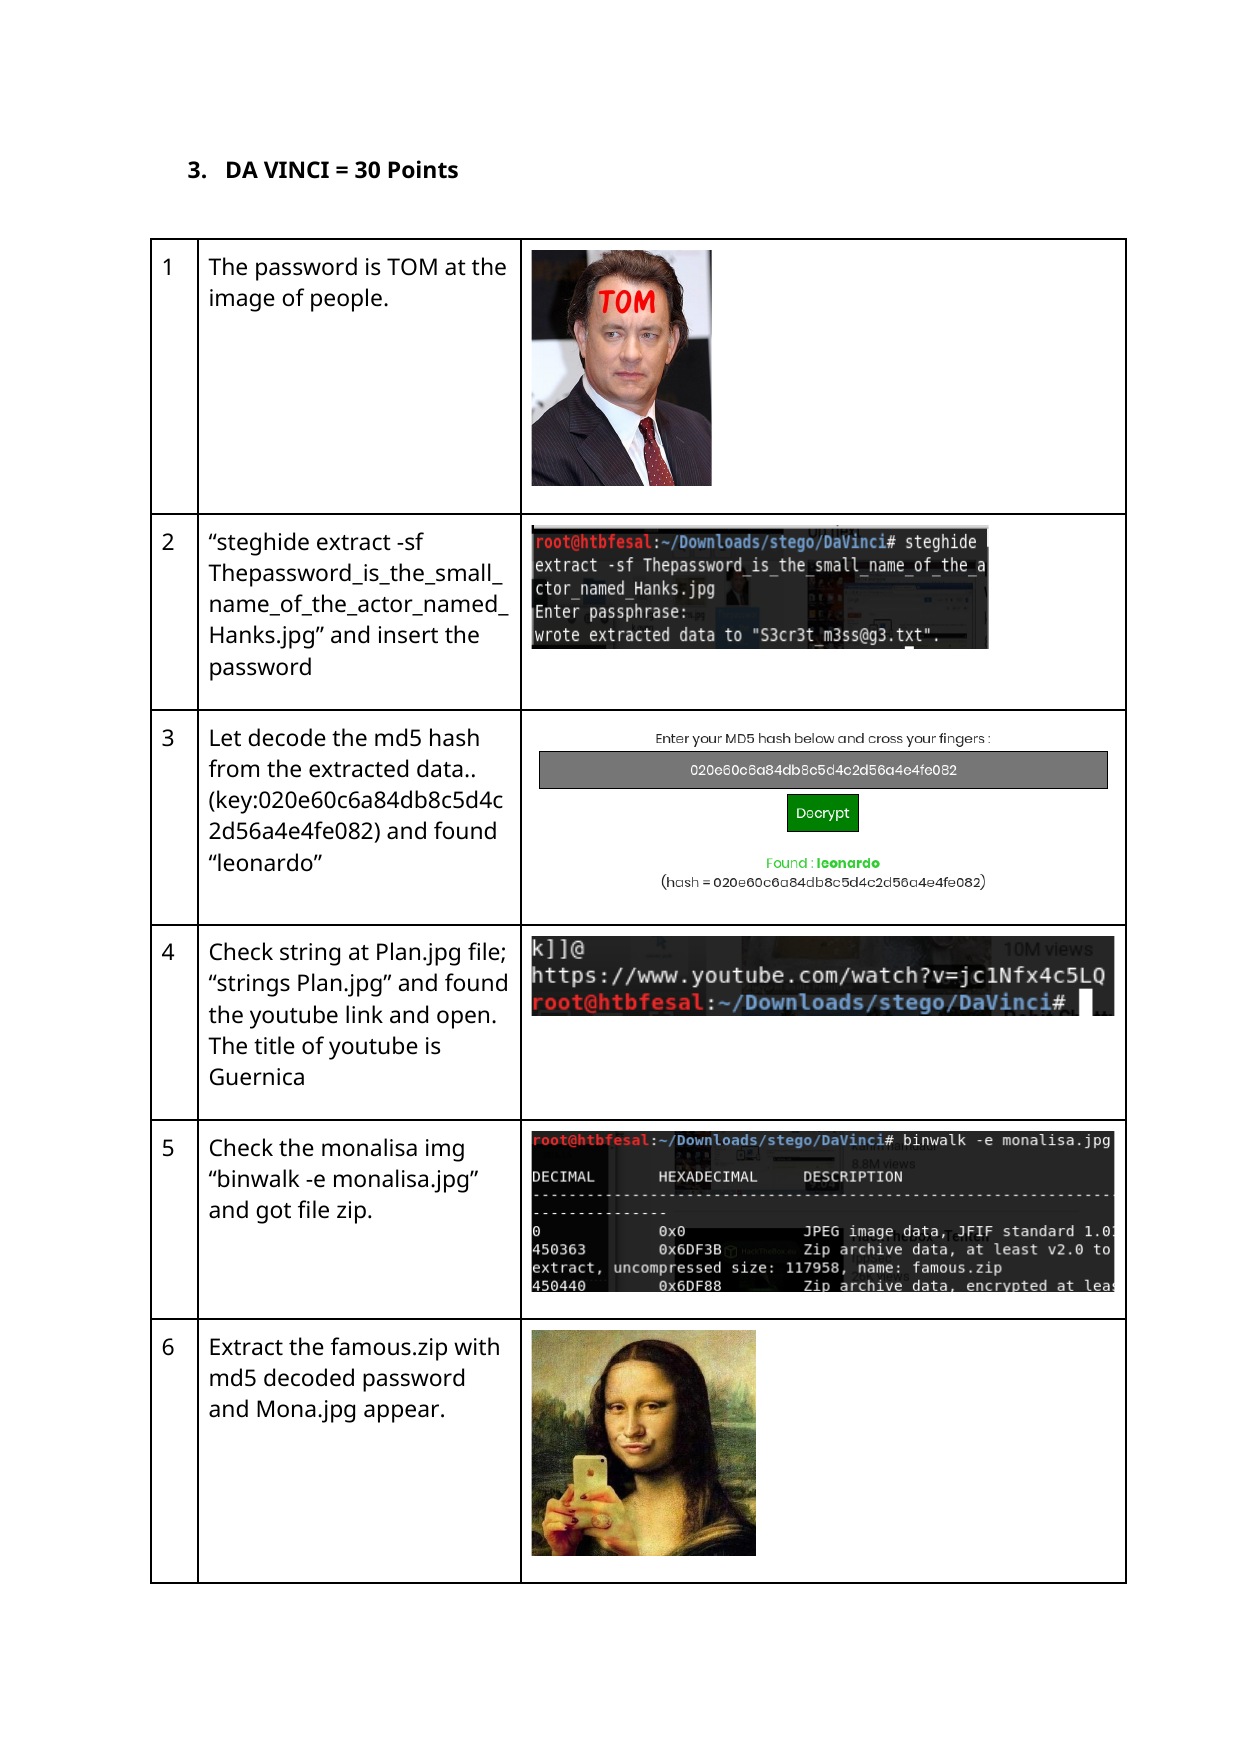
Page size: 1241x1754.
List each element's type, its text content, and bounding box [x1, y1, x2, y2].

table_header The password is TOM at the image of people. [199, 240, 520, 513]
subtitle DA VINCI = 30 Points [187, 154, 1090, 185]
table_cell “steghide extract -sf Thepassword_is_the_small_name_of_the_actor_named_Hanks.jpg” and insert the password [199, 515, 520, 709]
picture [531, 721, 1115, 897]
table_cell [522, 1320, 1125, 1582]
table_header 1 [152, 240, 197, 513]
table_cell 6 [152, 1320, 197, 1582]
table_cell Extract the famous.zip with md5 decoded password and Mona.jpg appear. [199, 1320, 520, 1582]
table_cell 2 [152, 515, 197, 709]
table_cell Check the monalisa img “binwalk -e monalisa.jpg” and got file zip. [199, 1121, 520, 1318]
picture [531, 1131, 1115, 1292]
table_cell [522, 515, 1125, 709]
picture [531, 1330, 756, 1556]
table_cell Let decode the md5 hash from the extracted data.. (key:020e60c6a84db8c5d4c2d56a4e4fe082) and found “leonardo” [199, 711, 520, 923]
table_cell [522, 711, 1125, 923]
table_cell [522, 926, 1125, 1119]
table_cell 5 [152, 1121, 197, 1318]
table_cell 4 [152, 926, 197, 1119]
table_cell 3 [152, 711, 197, 923]
picture [531, 250, 712, 486]
table_cell Check string at Plan.jpg file; “strings Plan.jpg” and found the youtube link and open. The title of youtube is Guernica [199, 926, 520, 1119]
table_cell [522, 1121, 1125, 1318]
picture [531, 525, 989, 649]
picture [531, 936, 1115, 1016]
table_header [522, 240, 1125, 513]
